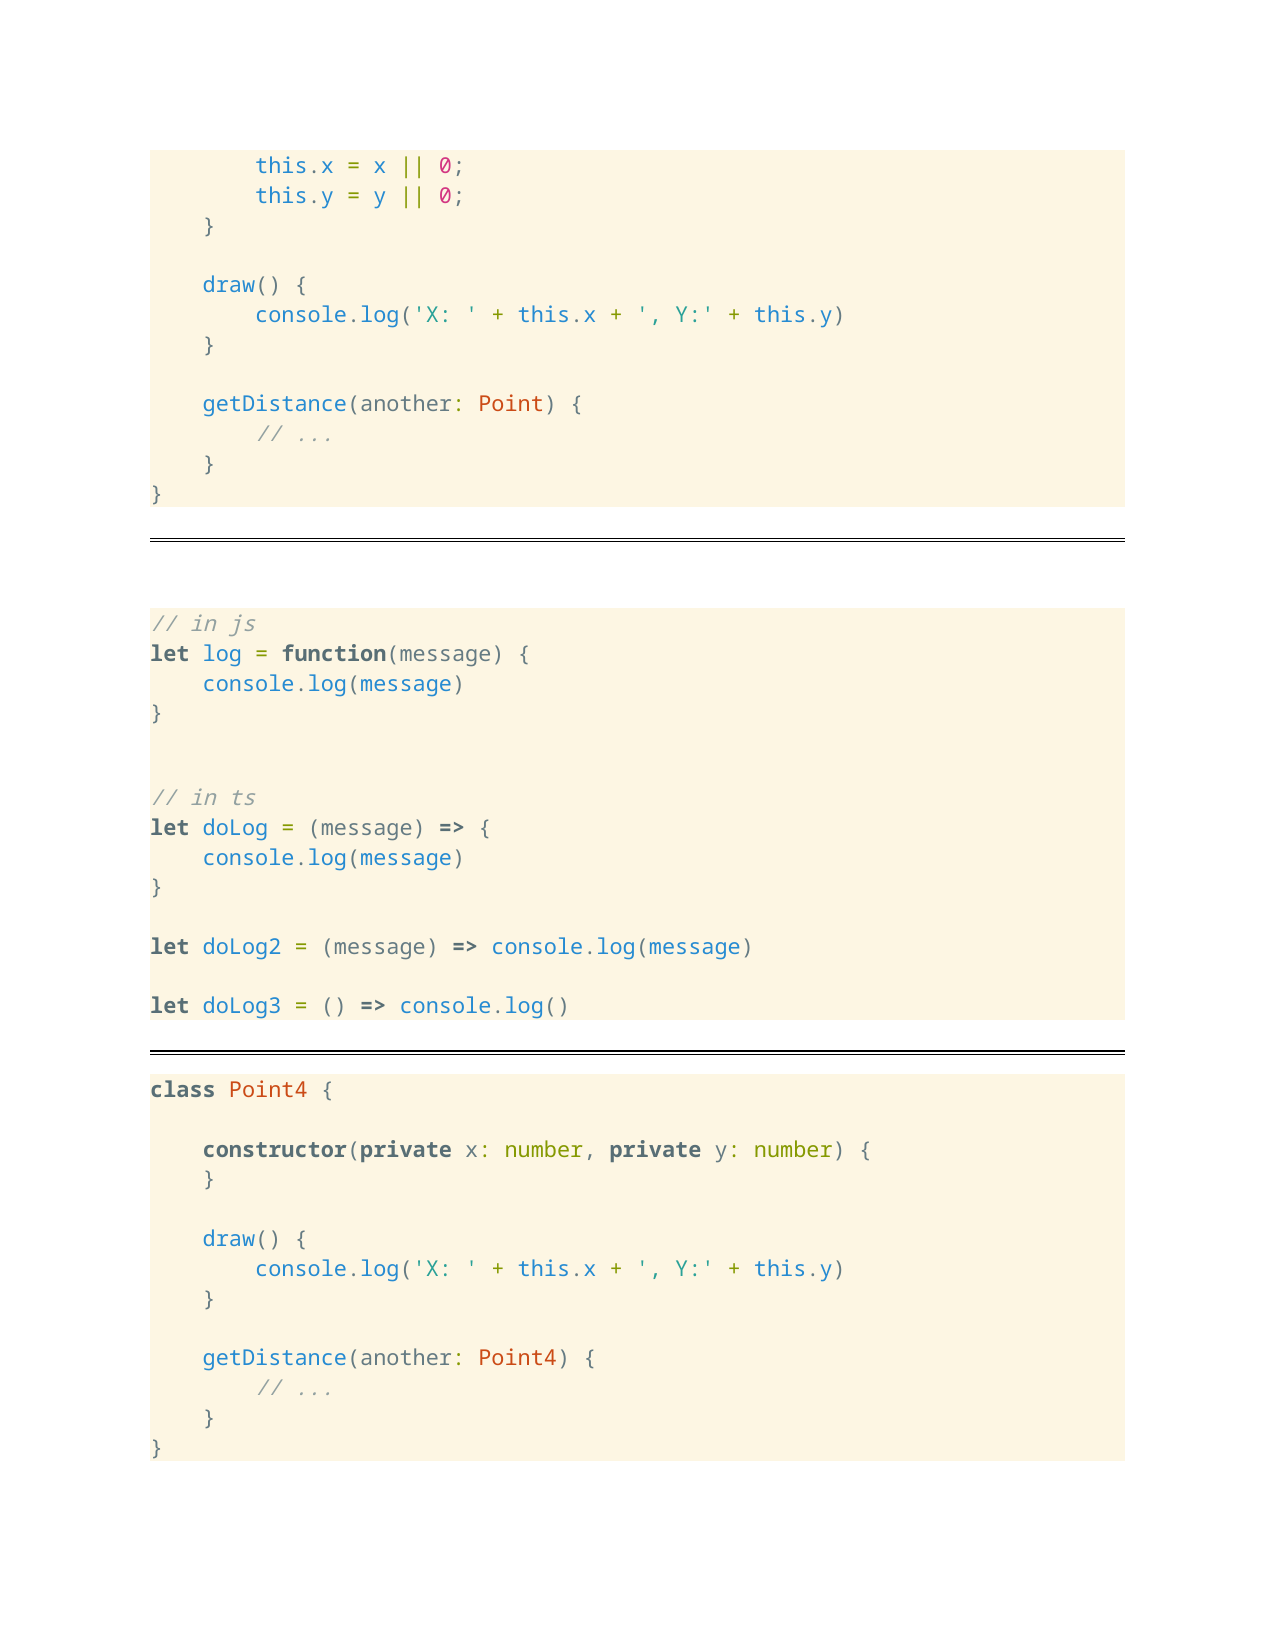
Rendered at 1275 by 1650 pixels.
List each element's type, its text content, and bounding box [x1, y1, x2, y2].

text } [150, 478, 1125, 507]
text } [150, 1163, 1125, 1193]
text getDistance(another: Point) { [150, 388, 1125, 418]
text draw() { [150, 1223, 1125, 1253]
text let doLog2 = (message) => console.log(message) [150, 931, 1125, 961]
text class Point4 { [150, 1074, 1125, 1104]
text // in js [150, 608, 1125, 638]
text constructor(private x: number, private y: number) { [150, 1133, 1125, 1163]
text } [150, 209, 1125, 239]
text } [150, 871, 1125, 901]
text console.log(message) [150, 668, 1125, 697]
text // ... [150, 418, 1125, 448]
text let doLog = (message) => { [150, 812, 1125, 842]
text draw() { [150, 269, 1125, 299]
text } [150, 1282, 1125, 1312]
text } [150, 697, 1125, 727]
text } [150, 448, 1125, 478]
text console.log('X: ' + this.x + ', Y:' + this.y) [150, 1253, 1125, 1282]
text this.x = x || 0; [150, 150, 1125, 180]
text let log = function(message) { [150, 638, 1125, 668]
text console.log(message) [150, 842, 1125, 871]
text let doLog3 = () => console.log() [150, 991, 1125, 1020]
text // ... [150, 1372, 1125, 1402]
text // in ts [150, 782, 1125, 812]
text } [150, 1402, 1125, 1431]
text } [150, 1431, 1125, 1461]
text } [150, 329, 1125, 358]
text getDistance(another: Point4) { [150, 1342, 1125, 1372]
text console.log('X: ' + this.x + ', Y:' + this.y) [150, 299, 1125, 329]
text this.y = y || 0; [150, 180, 1125, 209]
